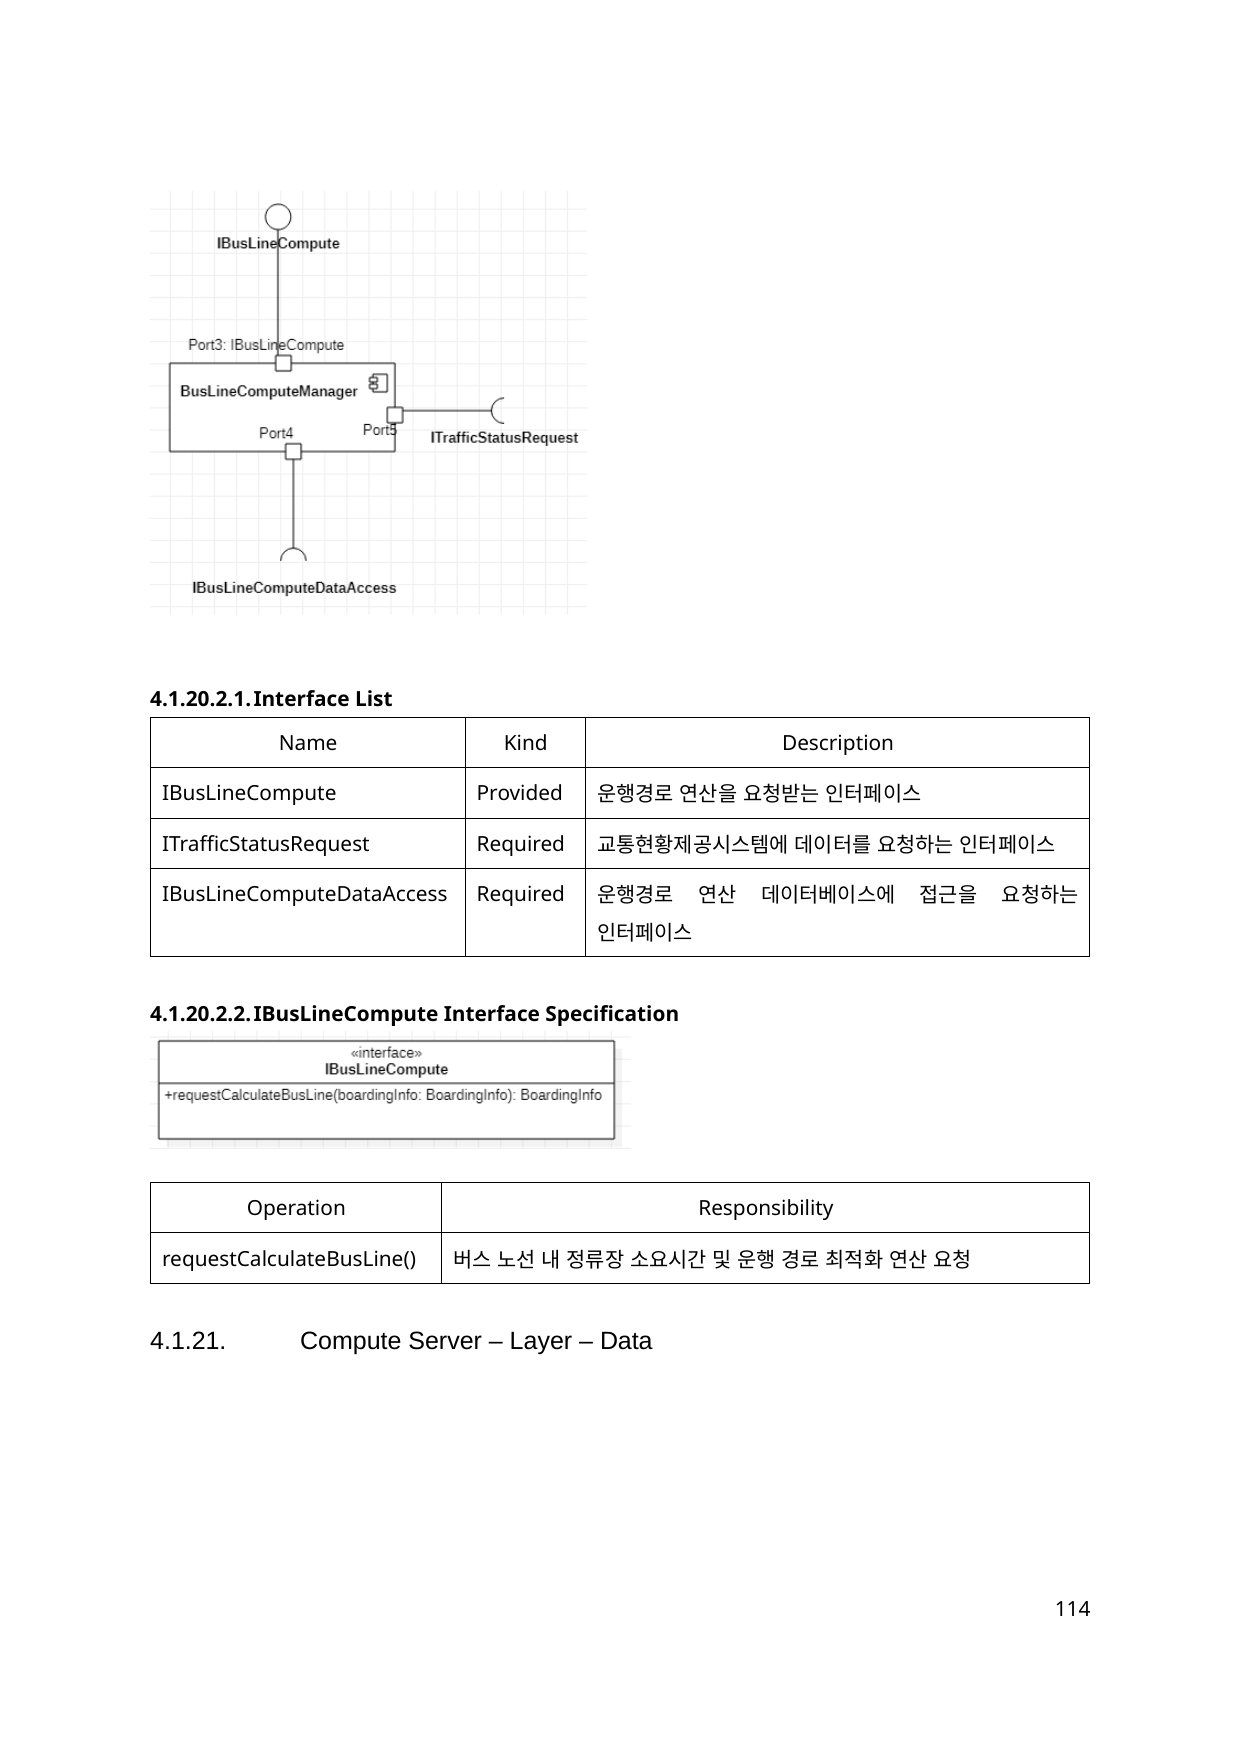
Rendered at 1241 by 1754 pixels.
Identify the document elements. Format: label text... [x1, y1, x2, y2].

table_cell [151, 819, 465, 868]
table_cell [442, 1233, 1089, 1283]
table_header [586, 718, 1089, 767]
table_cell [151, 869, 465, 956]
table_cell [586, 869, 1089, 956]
subtitle Compute Server – Layer – Data [150, 1321, 1090, 1359]
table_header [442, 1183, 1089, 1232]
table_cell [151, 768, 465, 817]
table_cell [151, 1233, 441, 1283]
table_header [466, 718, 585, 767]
picture [150, 191, 588, 615]
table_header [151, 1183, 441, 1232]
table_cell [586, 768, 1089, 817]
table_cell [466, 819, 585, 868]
picture [150, 1031, 632, 1149]
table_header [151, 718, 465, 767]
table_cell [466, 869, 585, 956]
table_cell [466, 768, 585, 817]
subtitle Interface List [150, 679, 1090, 717]
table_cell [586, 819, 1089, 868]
subtitle IBusLineCompute Interface Specification [150, 994, 1090, 1032]
